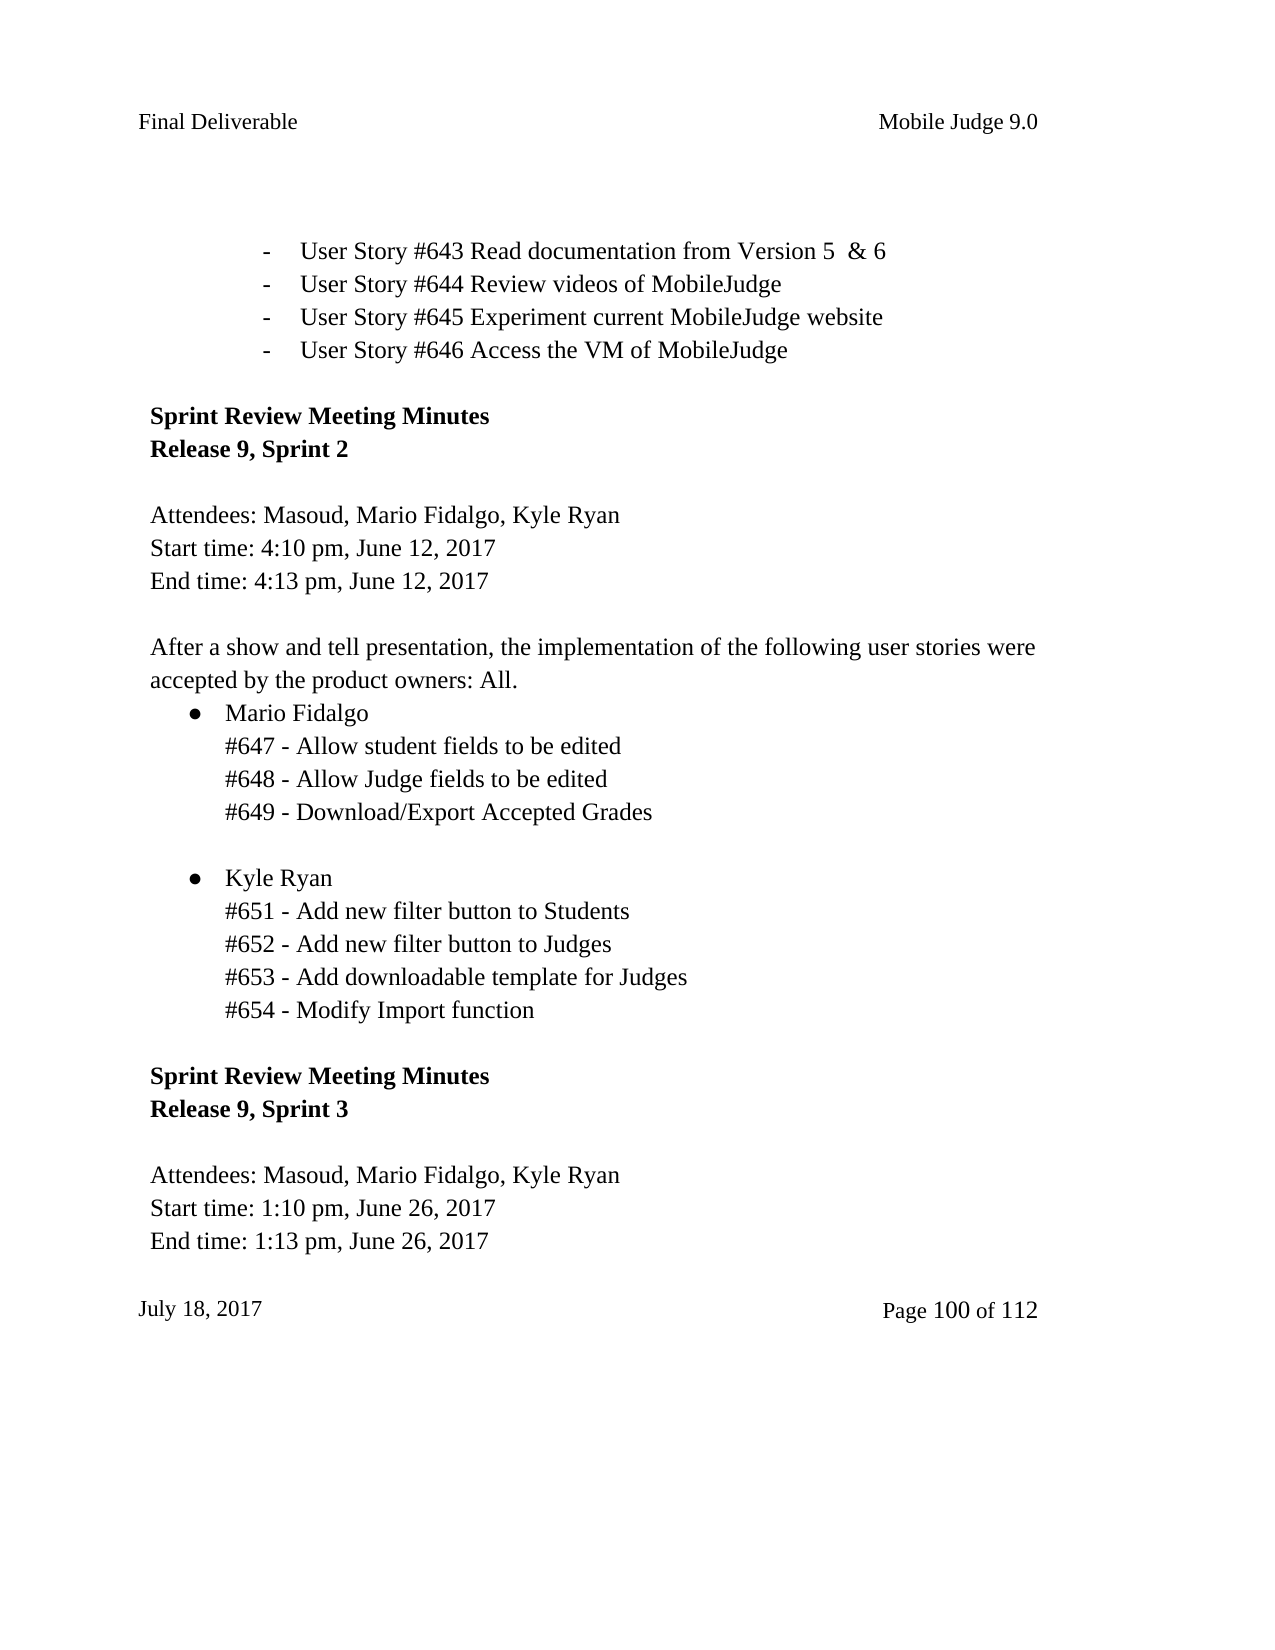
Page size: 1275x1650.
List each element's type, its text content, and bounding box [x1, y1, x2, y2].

list Kyle Ryan [187, 863, 1125, 892]
text After a show and tell presentation, the implementation of the following user stories were accepted by the product owners: All. [150, 632, 1125, 694]
list Mario Fidalgo [187, 698, 1125, 727]
list User Story #643 Read documentation from Version 5 & 6 [262, 236, 1125, 264]
text #651 - Add new filter button to Students [150, 896, 1125, 925]
text #654 - Modify Import function [150, 995, 1125, 1024]
text #648 - Allow Judge fields to be edited [150, 764, 1125, 793]
list User Story #645 Experiment current MobileJudge website [262, 302, 1125, 331]
text Start time: 4:10 pm, June 12, 2017 [150, 533, 1125, 562]
text End time: 1:13 pm, June 26, 2017 [150, 1226, 1125, 1255]
text Sprint Review Meeting Minutes [150, 401, 1125, 429]
text Sprint Review Meeting Minutes [150, 1061, 1125, 1090]
text #649 - Download/Export Accepted Grades [150, 797, 1125, 826]
text Release 9, Sprint 3 [150, 1094, 1125, 1123]
text #647 - Allow student fields to be edited [150, 731, 1125, 760]
text Attendees: Masoud, Mario Fidalgo, Kyle Ryan [150, 500, 1125, 529]
text Attendees: Masoud, Mario Fidalgo, Kyle Ryan [150, 1160, 1125, 1189]
text End time: 4:13 pm, June 12, 2017 [150, 566, 1125, 595]
text Start time: 1:10 pm, June 26, 2017 [150, 1193, 1125, 1222]
text Release 9, Sprint 2 [150, 434, 1125, 463]
list User Story #644 Review videos of MobileJudge [262, 269, 1125, 297]
list User Story #646 Access the VM of MobileJudge [262, 335, 1125, 363]
text #653 - Add downloadable template for Judges [150, 962, 1125, 991]
text #652 - Add new filter button to Judges [150, 929, 1125, 958]
